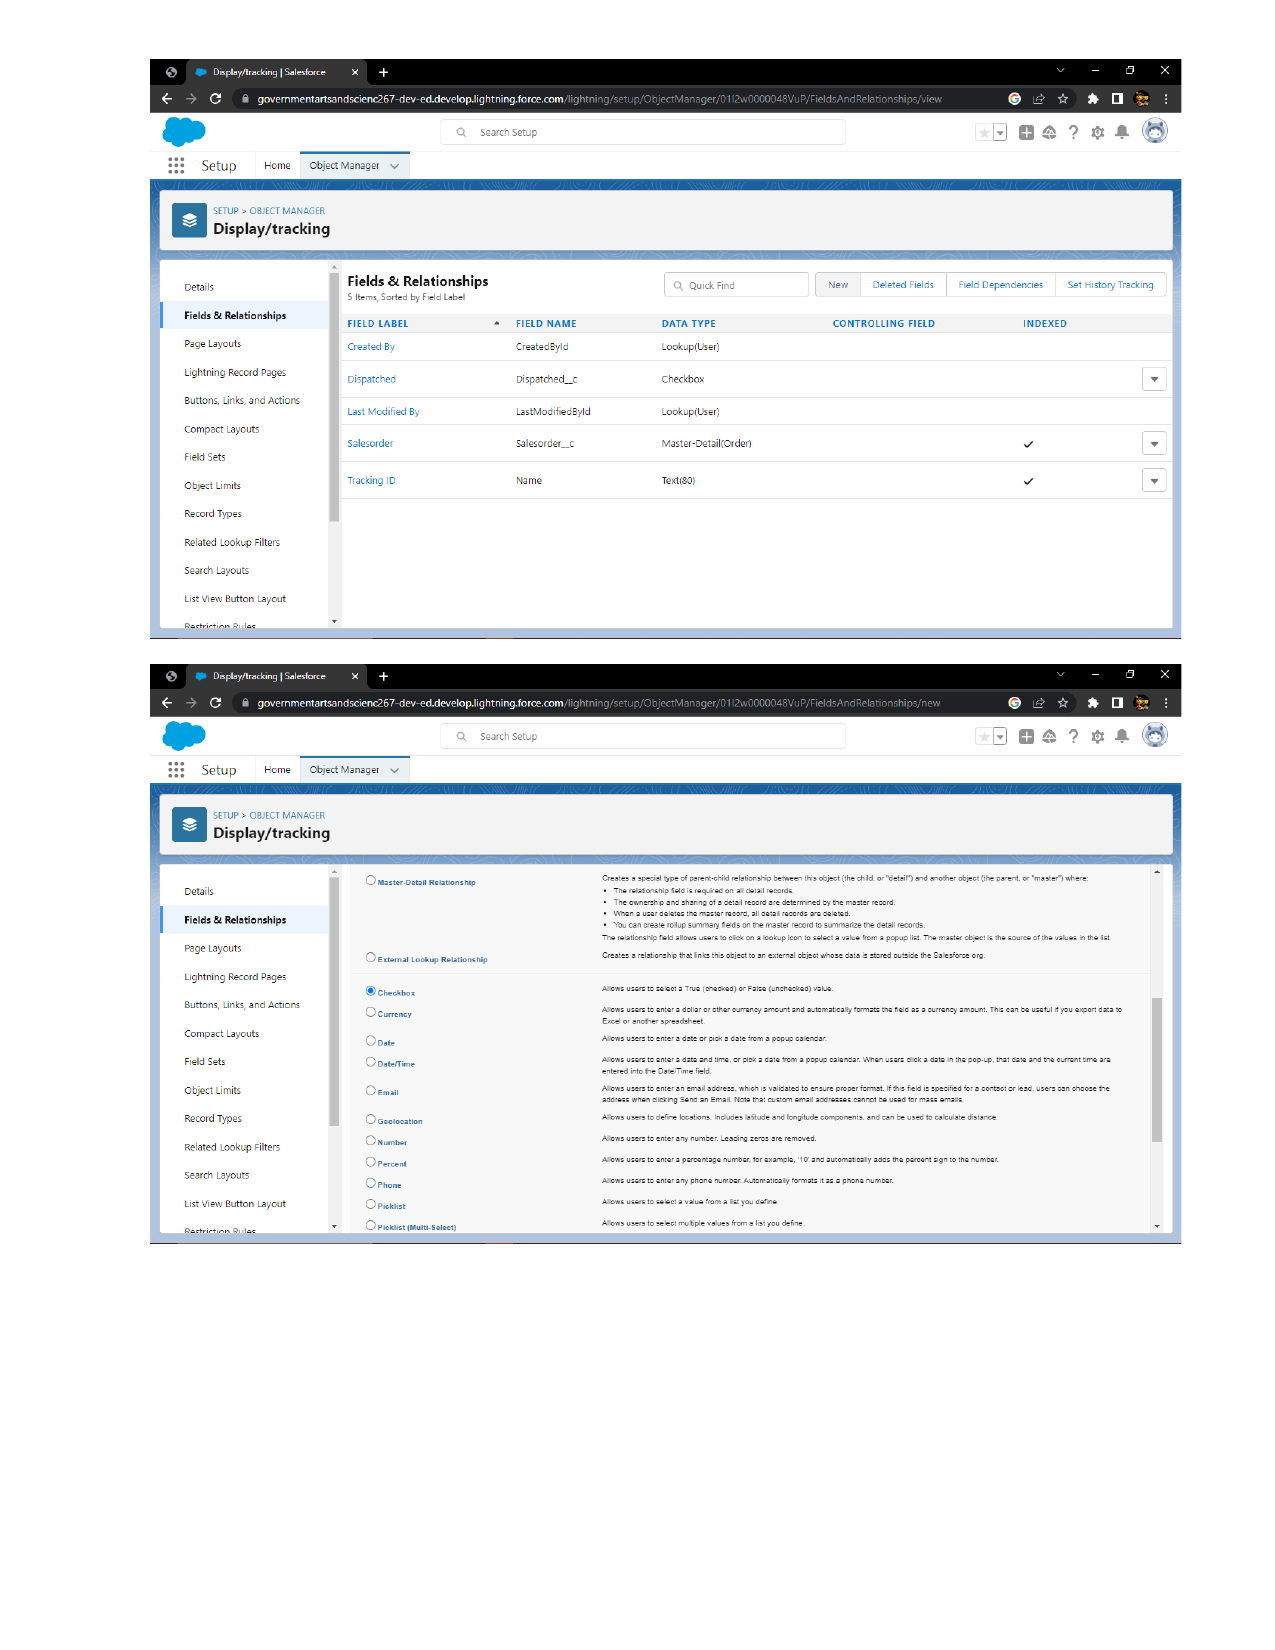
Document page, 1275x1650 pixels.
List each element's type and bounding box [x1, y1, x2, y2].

picture [150, 59, 1182, 639]
picture [150, 664, 1182, 1244]
